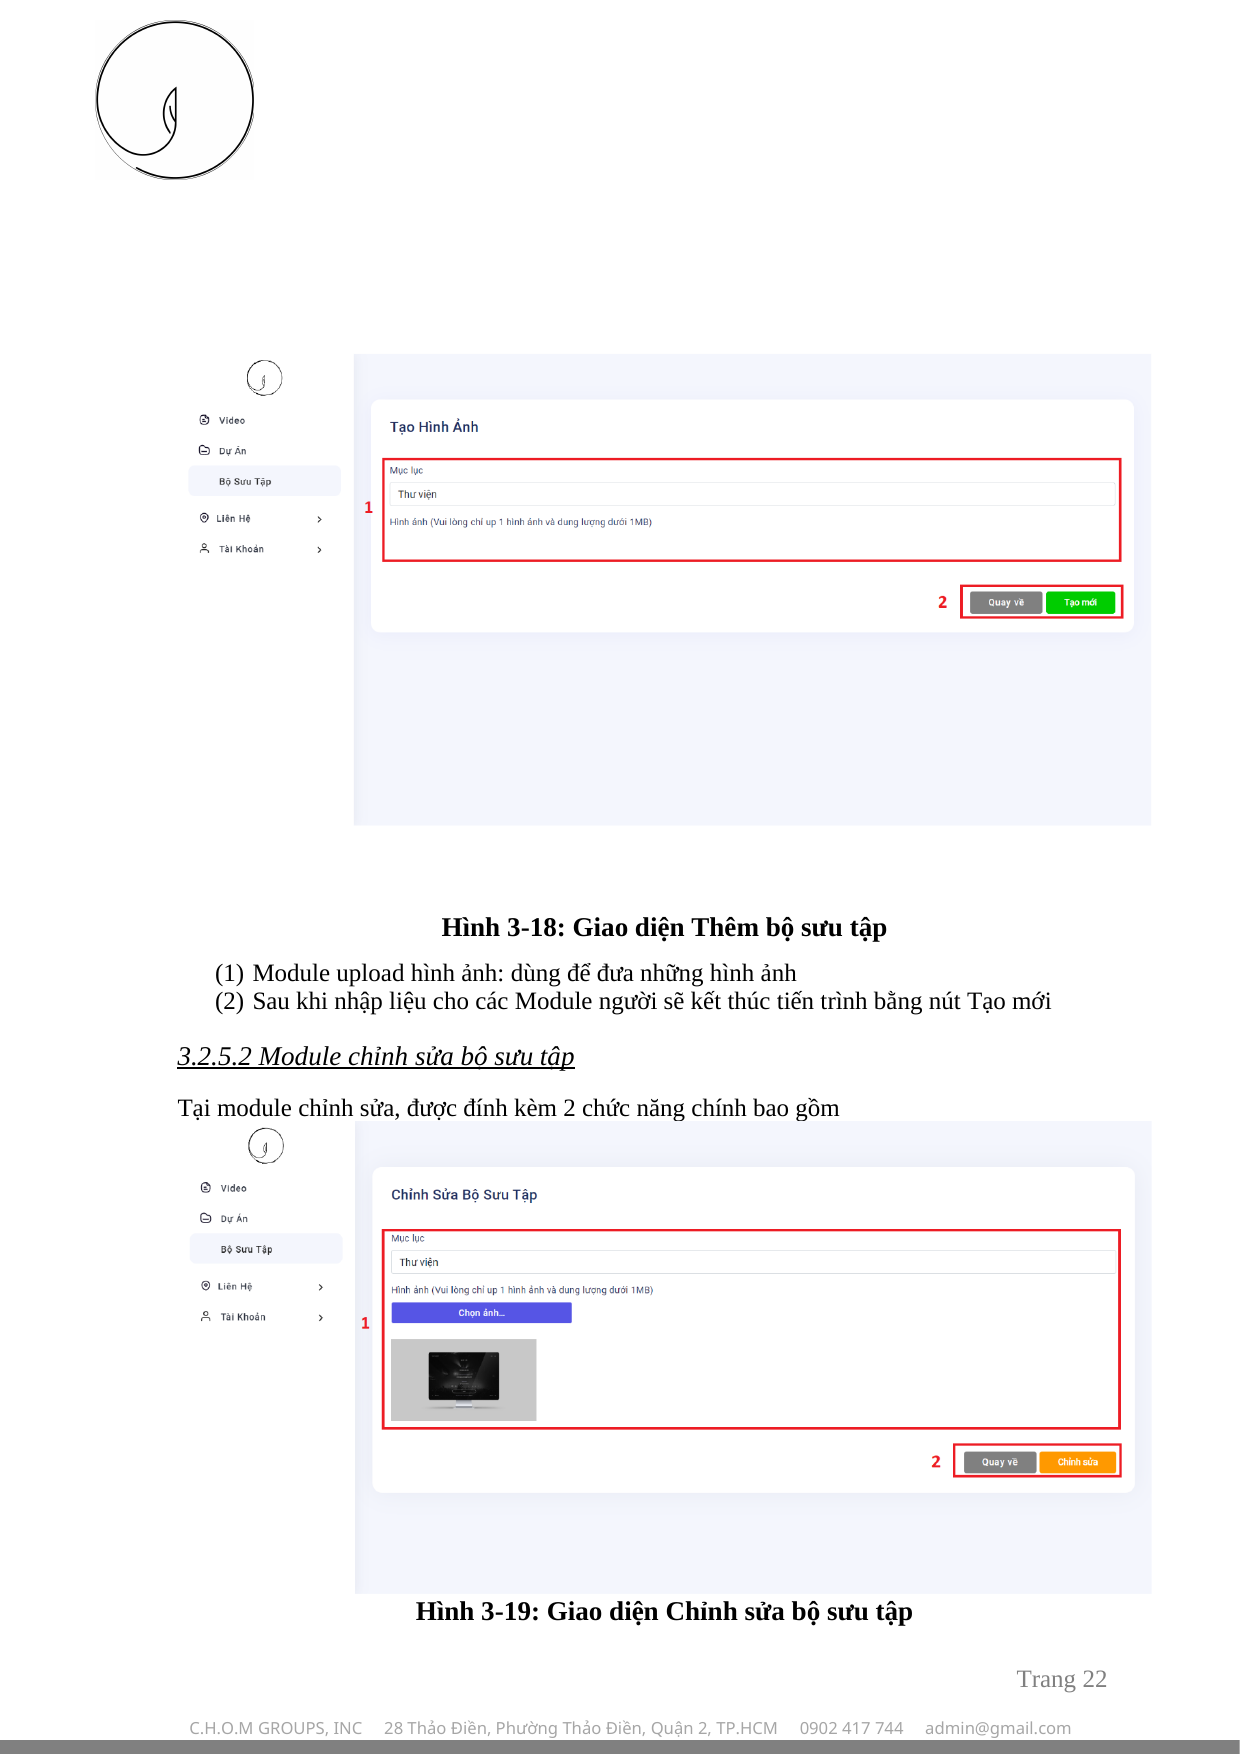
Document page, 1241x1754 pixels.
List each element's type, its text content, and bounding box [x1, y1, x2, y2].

picture [177, 205, 1152, 911]
text Hình 3-19: Giao diện Chỉnh sửa bộ sưu tập [177, 1595, 1152, 1626]
text Tại module chỉnh sửa, được đính kèm 2 chức năng chính bao gồm [177, 1093, 1152, 1121]
subtitle 3.2.5.2 Module chỉnh sửa bộ sưu tập [177, 1040, 1152, 1071]
list Module upload hình ảnh: dùng để đưa những hình ảnh [215, 958, 1152, 986]
picture [95, 20, 254, 180]
list Sau khi nhập liệu cho các Module người sẽ kết thúc tiến trình bằng nút Tạo mới [215, 986, 1152, 1015]
text Hình 3-18: Giao diện Thêm bộ sưu tập [177, 911, 1152, 942]
picture [177, 1121, 1152, 1595]
